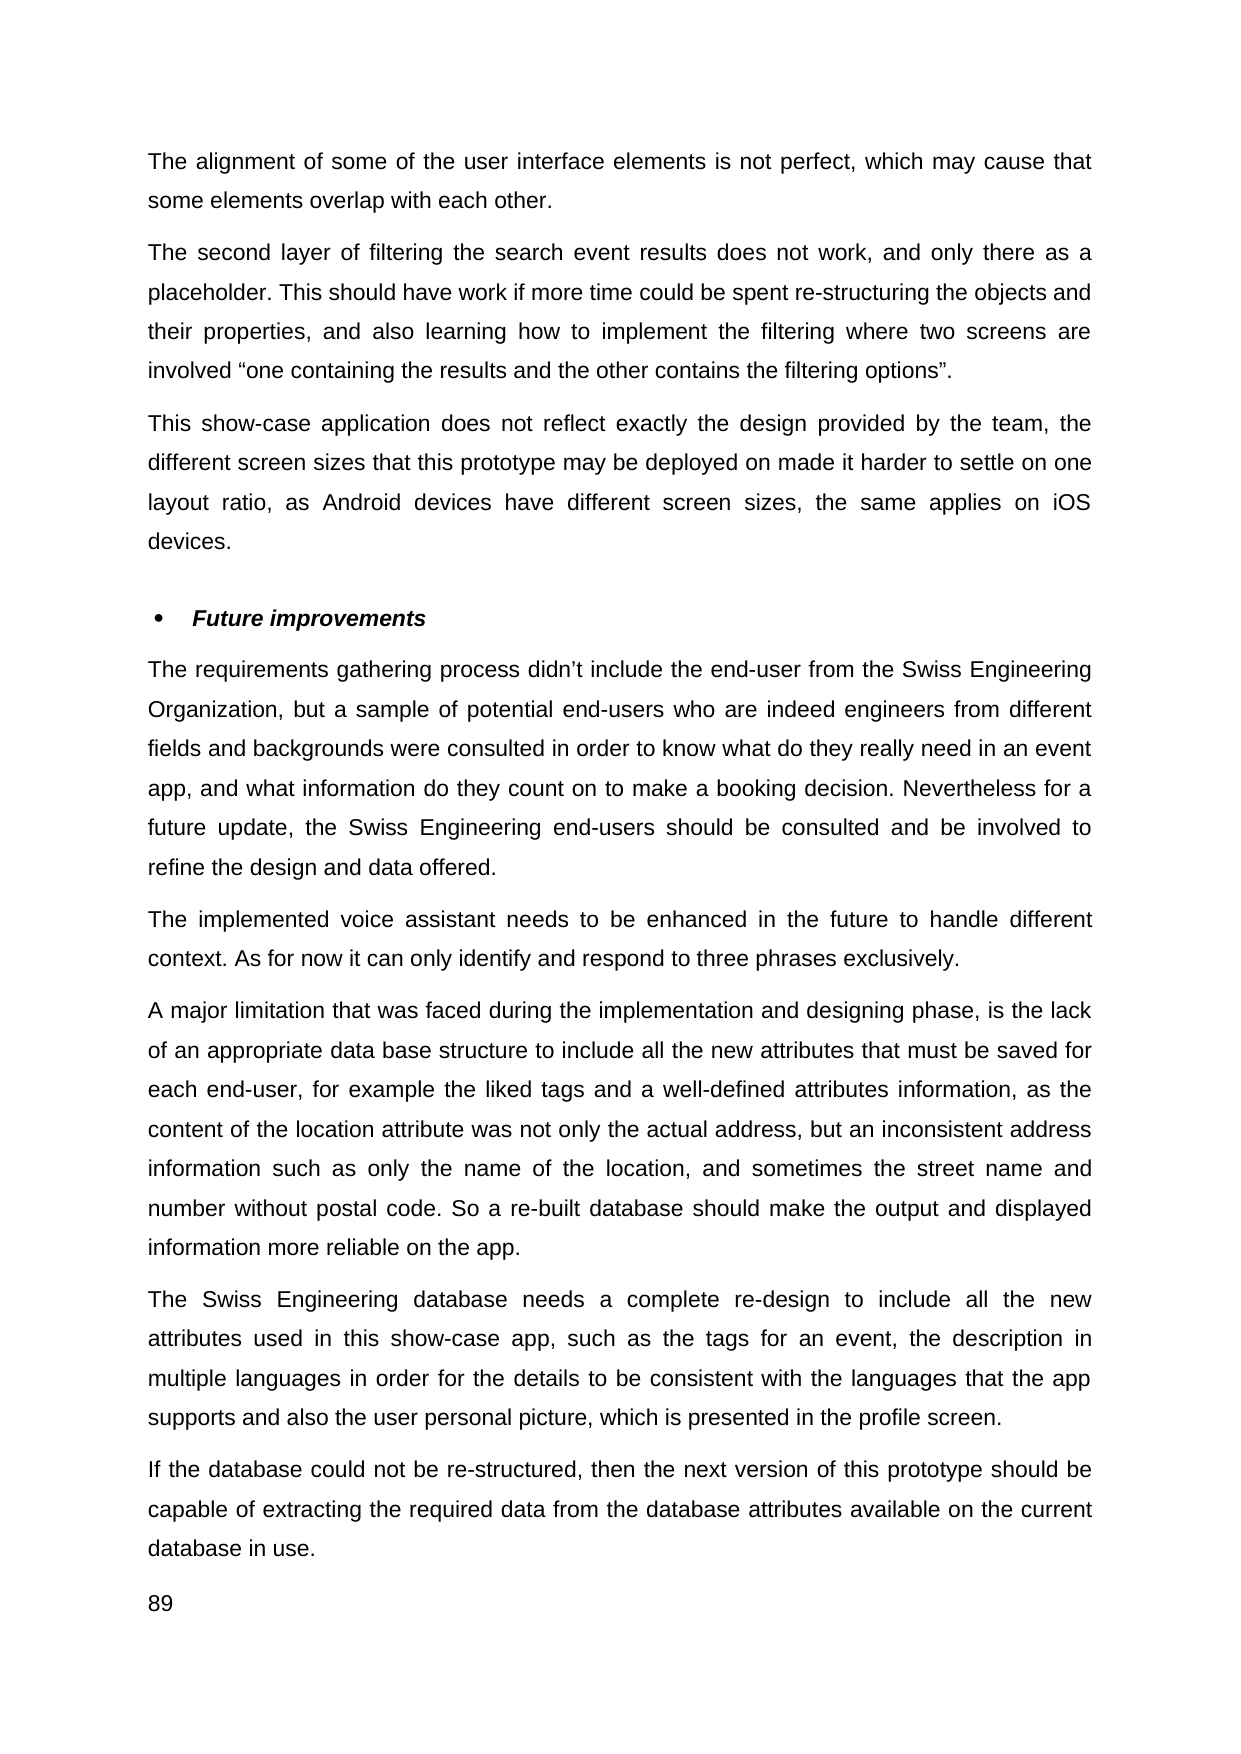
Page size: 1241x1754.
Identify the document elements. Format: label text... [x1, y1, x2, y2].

text The requirements gathering process didn’t include the end-user from the Swiss Engineering Organization, but a sample of potential end-users who are indeed engineers from different fields and backgrounds were consulted in order to know what do they really need in an event app, and what information do they count on to make a booking decision. Nevertheless for a future update, the Swiss Engineering end-users should be consulted and be involved to refine the design and data offered. [148, 656, 1093, 880]
text The alignment of some of the user interface elements is not perfect, which may cause that some elements overlap with each other. [148, 148, 1093, 213]
text This show-case application does not reflect exactly the design provided by the team, the different screen sizes that this prototype may be deployed on made it harder to settle on one layout ratio, as Android devices have different screen sizes, the same applies on iOS devices. [148, 409, 1093, 554]
subtitle Future improvements [154, 605, 1093, 631]
text A major limitation that was faced during the implementation and designing phase, is the lack of an appropriate data base structure to include all the new attributes that must be saved for each end-user, for example the liked tags and a well-defined attributes information, as the content of the location attribute was not only the actual address, but an inconsistent address information such as only the name of the location, and sometimes the street name and number without postal code. So a re-built database should make the output and displayed information more reliable on the app. [148, 997, 1093, 1260]
text The Swiss Engineering database needs a complete re-design to include all the new attributes used in this show-case app, such as the tags for an event, the description in multiple languages in order for the details to be consistent with the languages that the app supports and also the user personal picture, which is presented in the profile screen. [148, 1286, 1093, 1431]
text The second layer of filtering the search event results does not work, and only there as a placeholder. This should have work if more time could be spent re-structuring the objects and their properties, and also learning how to implement the filtering where two screens are involved “one containing the results and the other contains the filtering options”. [148, 239, 1093, 384]
text The implemented voice assistant needs to be enhanced in the future to handle different context. As for now it can only identify and respond to three phrases exclusively. [148, 906, 1093, 971]
text If the database could not be re-structured, then the next version of this prototype should be capable of extracting the required data from the database attributes available on the current database in use. [148, 1456, 1093, 1562]
